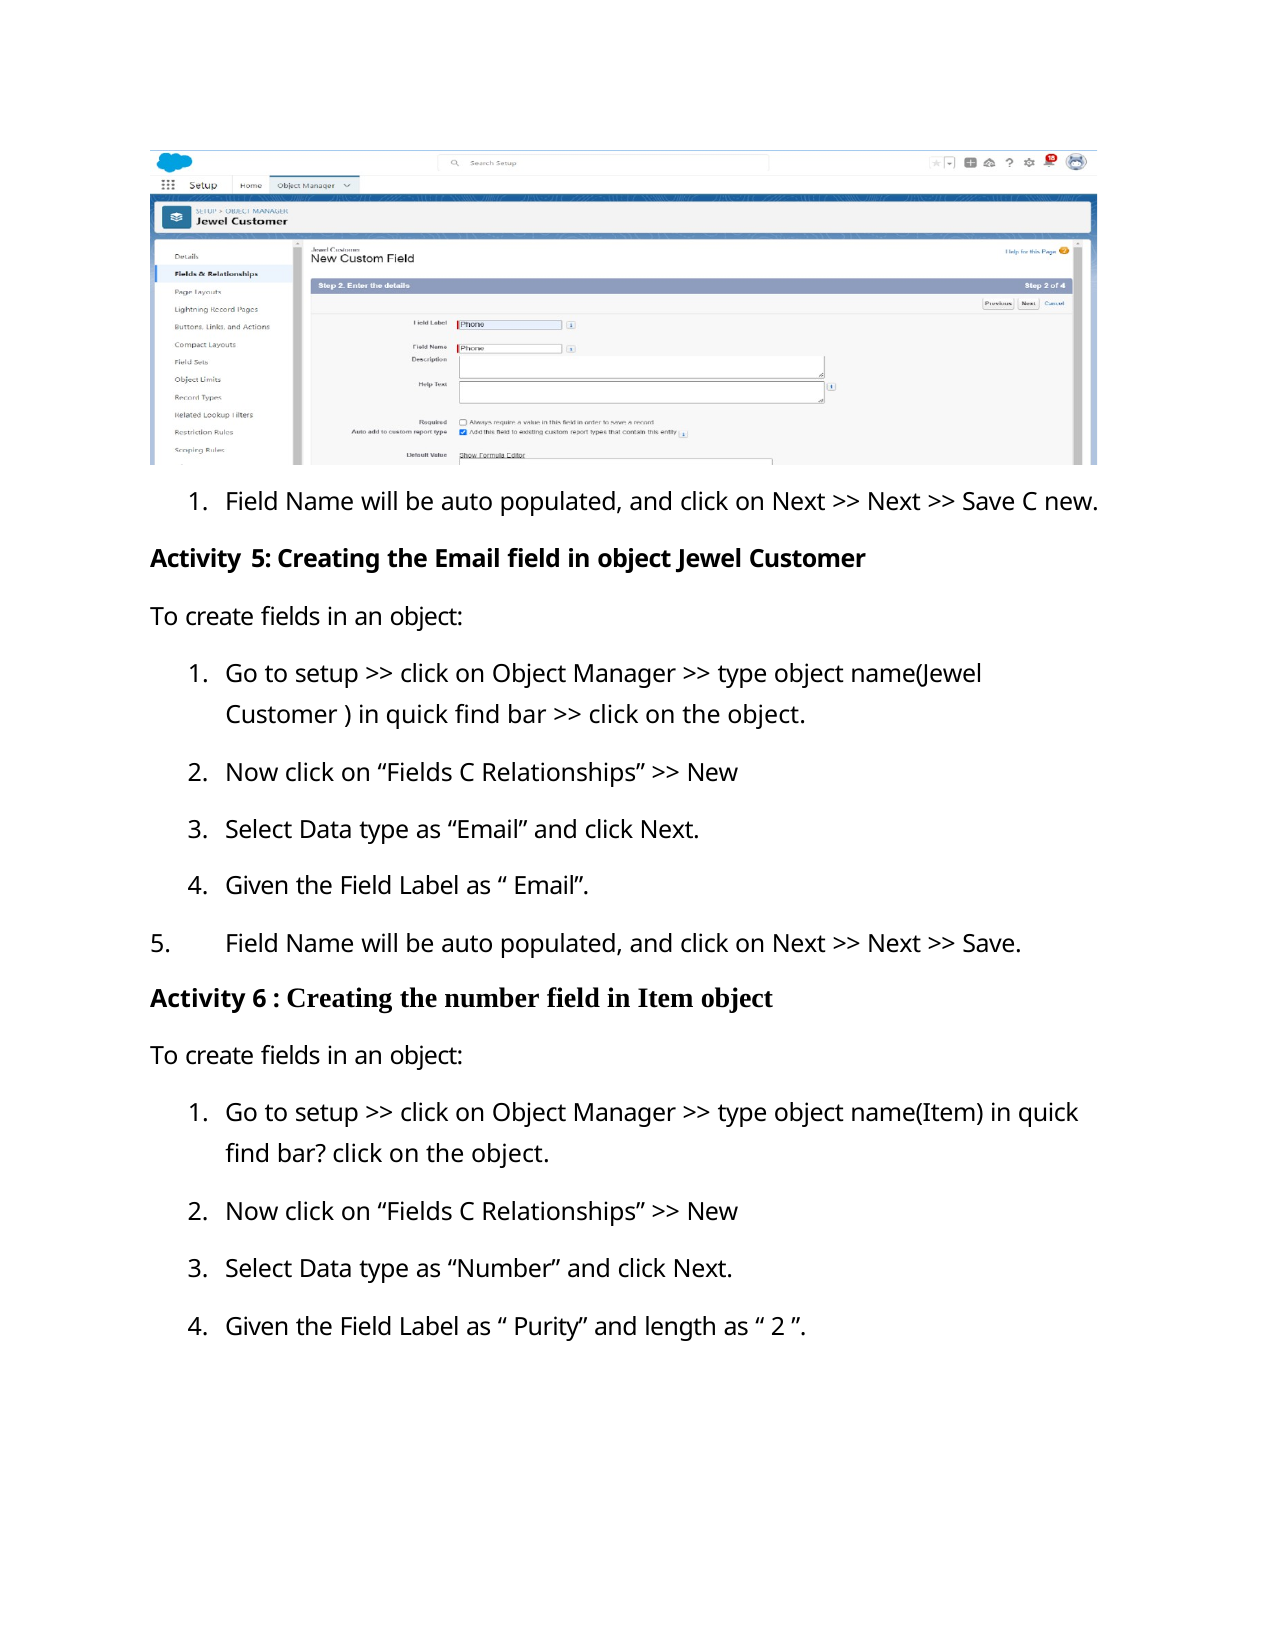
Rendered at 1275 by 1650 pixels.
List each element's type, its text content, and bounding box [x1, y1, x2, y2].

text Activity 6 : Creating the number field in Item object [150, 981, 1200, 1015]
list Field Name will be auto populated, and click on Next >> Next >> Save C new. [187, 484, 1200, 518]
text To create fields in an object: [150, 1038, 1200, 1072]
list Field Name will be auto populated, and click on Next >> Next >> Save. [150, 925, 1200, 959]
subtitle Activity 5: Creating the Email field in object Jewel Customer [150, 541, 1200, 575]
list Given the Field Label as “ Email”. [187, 868, 1200, 902]
picture [150, 150, 1098, 465]
list Go to setup >> click on Object Manager >> type object name(Item) in quick find bar? click on the object. [188, 1095, 1122, 1170]
list Given the Field Label as “ Purity” and length as “ 2 ”. [187, 1308, 1200, 1342]
list Select Data type as “Number” and click Next. [187, 1251, 1200, 1285]
text To create fields in an object: [150, 598, 1200, 632]
list Now click on “Fields C Relationships” >> New [187, 1194, 1200, 1228]
list Now click on “Fields C Relationships” >> New [187, 754, 1200, 788]
list Go to setup >> click on Object Manager >> type object name(Jewel Customer ) in quick find bar >> click on the object. [188, 655, 1086, 731]
list Select Data type as “Email” and click Next. [187, 811, 1200, 846]
